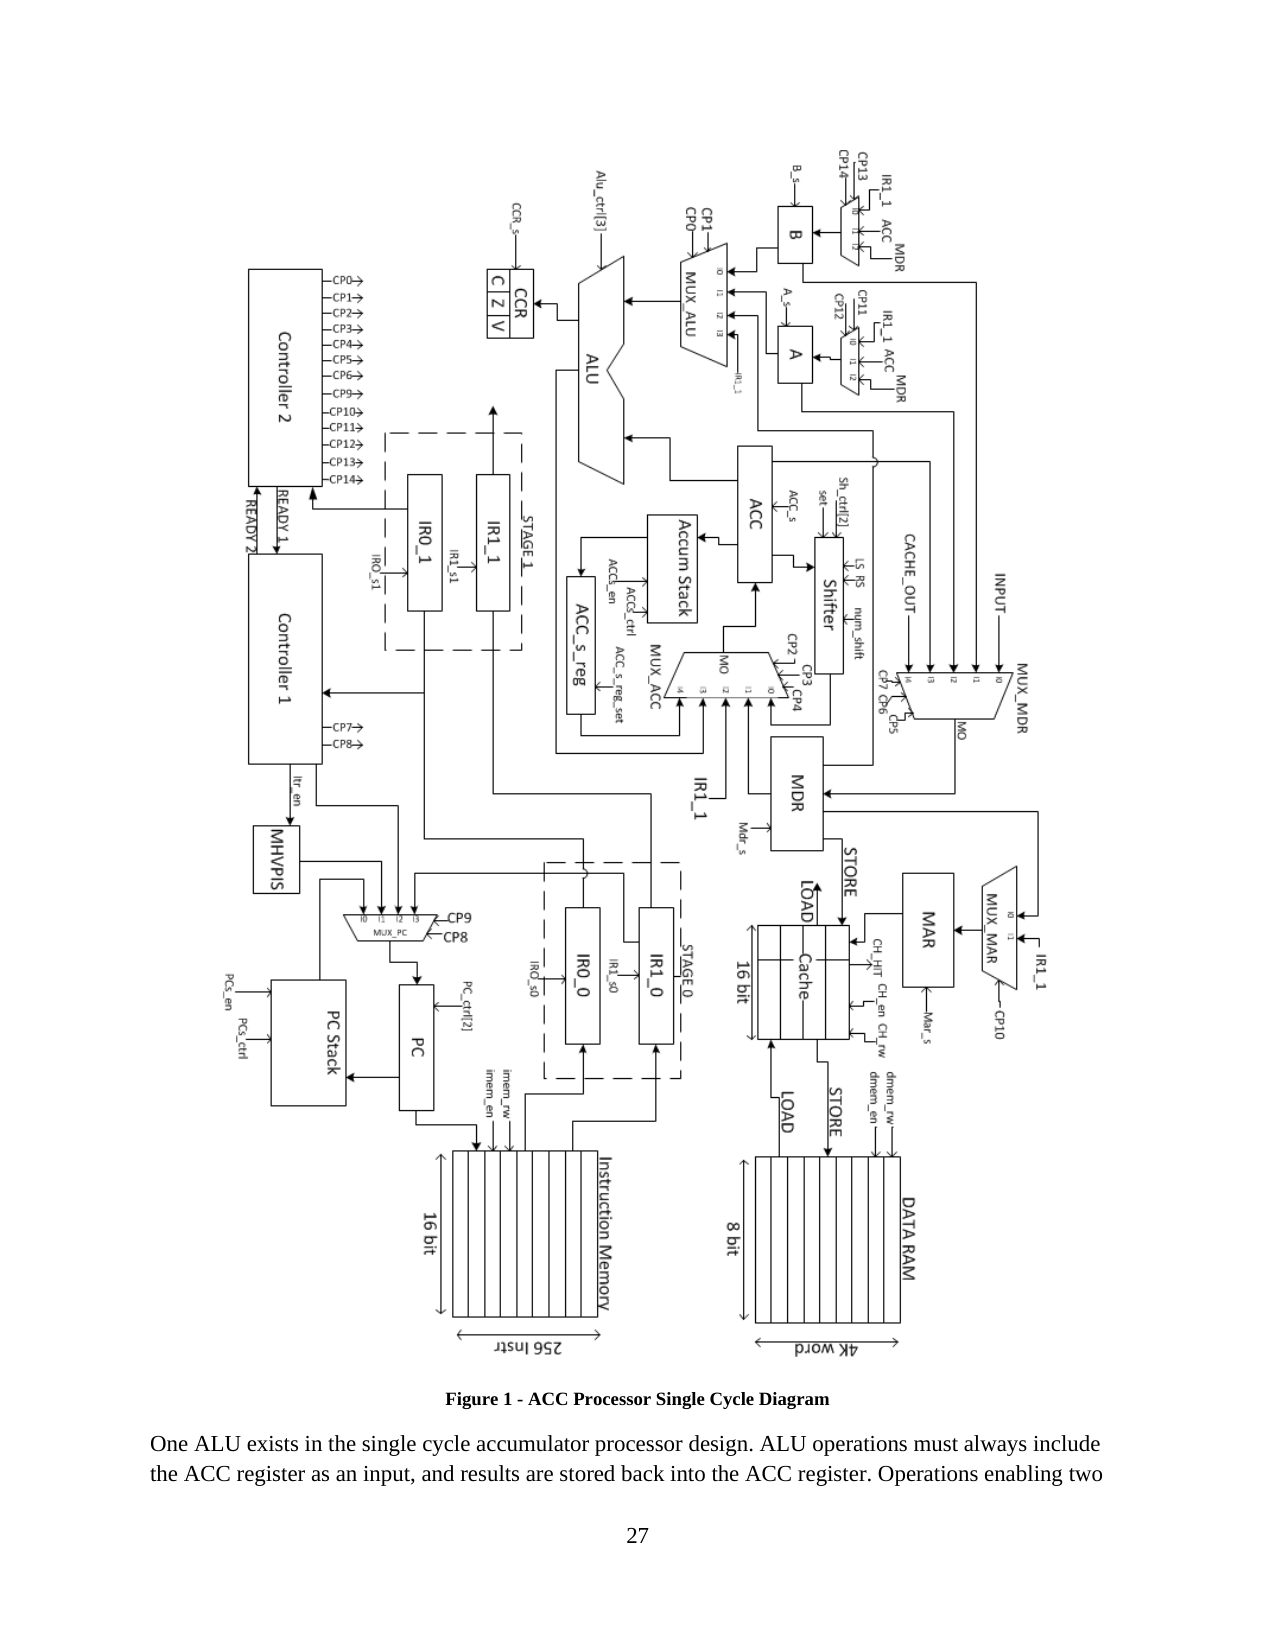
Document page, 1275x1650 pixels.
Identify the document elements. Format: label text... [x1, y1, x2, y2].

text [150, 1430, 1125, 1487]
picture [222, 150, 1053, 1364]
text Figure - ACC Processor Single Cycle Diagram [150, 1388, 1125, 1409]
